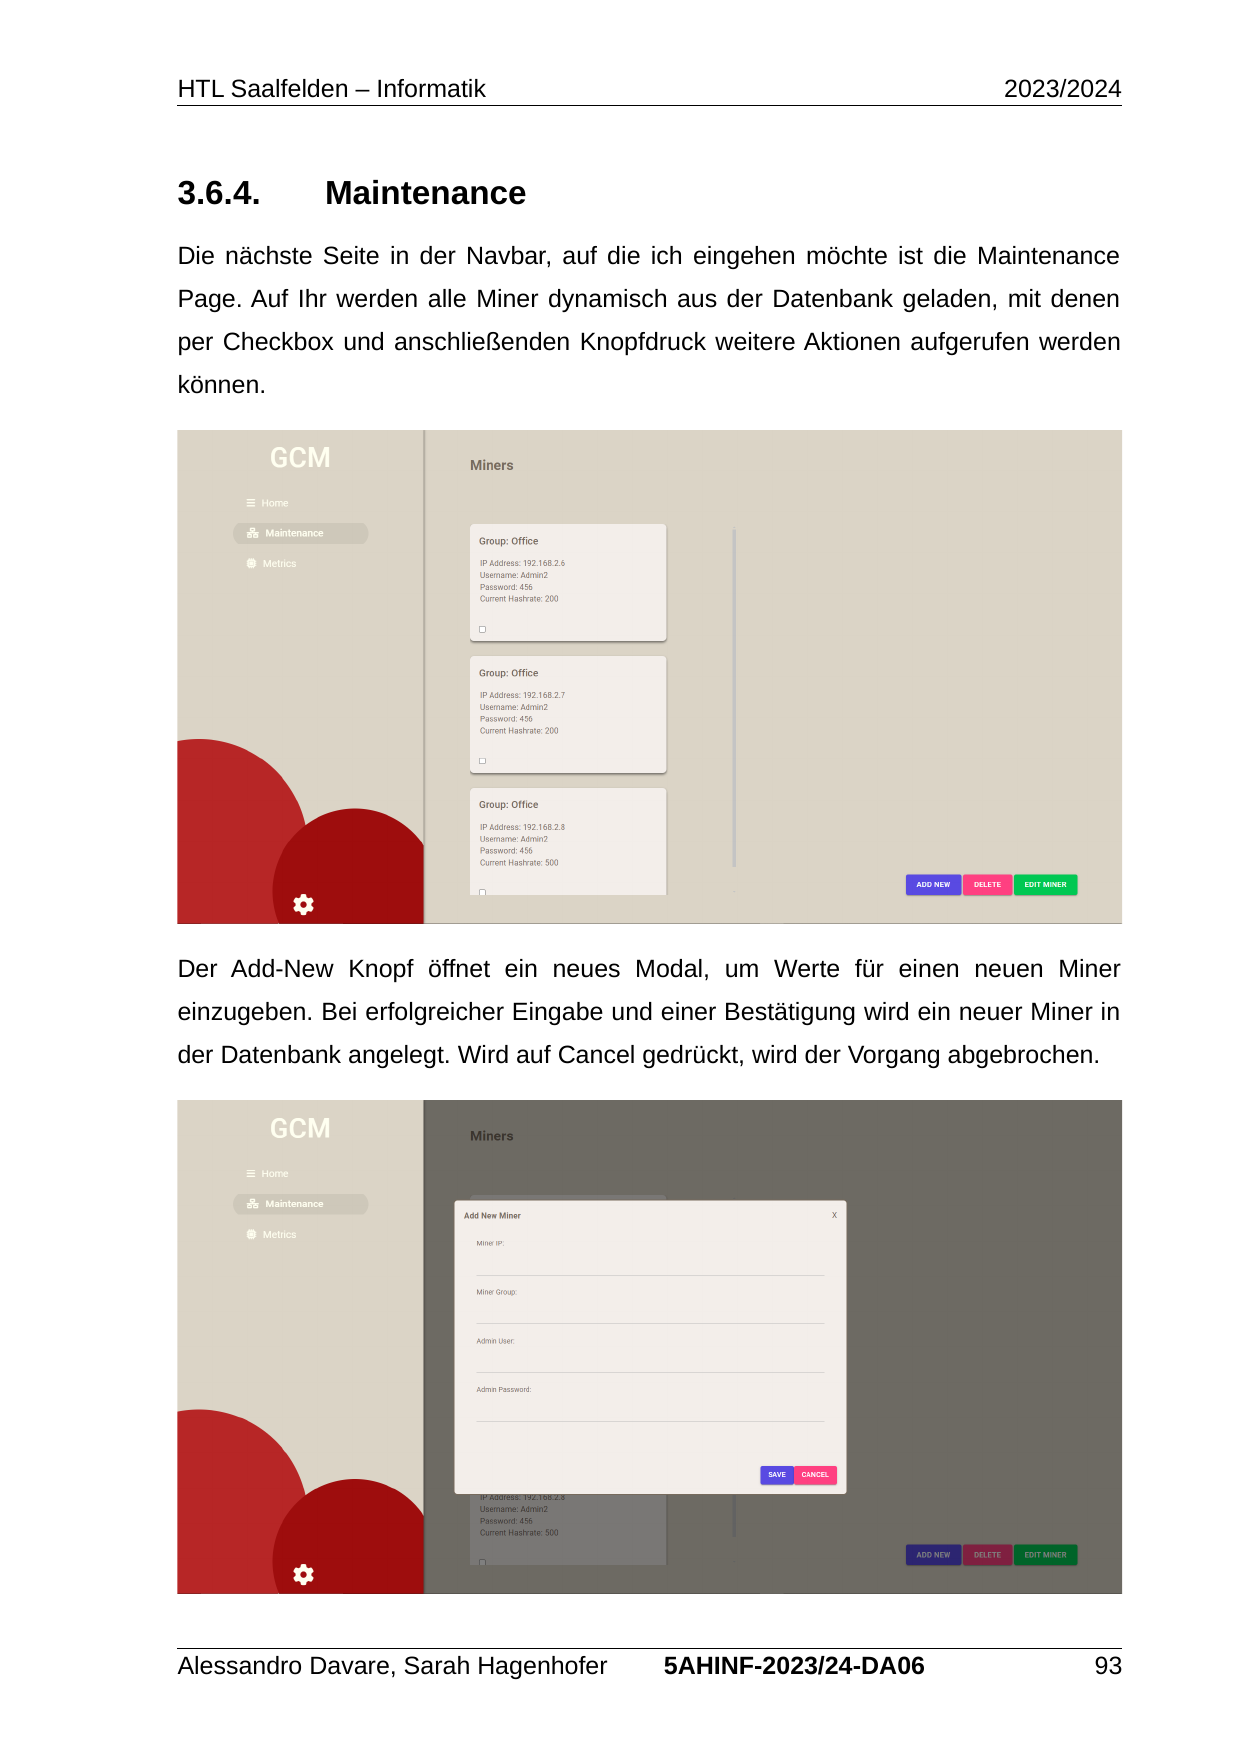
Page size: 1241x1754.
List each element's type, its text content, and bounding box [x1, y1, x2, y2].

picture [177, 1100, 1123, 1594]
text Der Add-New Knopf öffnet ein neues Modal, um Werte für einen neuen Miner einzugeben. Bei erfolgreicher Eingabe und einer Bestätigung wird ein neuer Miner in der Datenbank angelegt. Wird auf Cancel gedrückt, wird der Vorgang abgebrochen. [177, 954, 1122, 1069]
picture [177, 430, 1123, 924]
subtitle Maintenance [177, 173, 1122, 211]
text Die nächste Seite in der Navbar, auf die ich eingehen möchte ist die Maintenance Page. Auf Ihr werden alle Miner dynamisch aus der Datenbank geladen, mit denen per Checkbox und anschließenden Knopfdruck weitere Aktionen aufgerufen werden können. [177, 241, 1122, 399]
